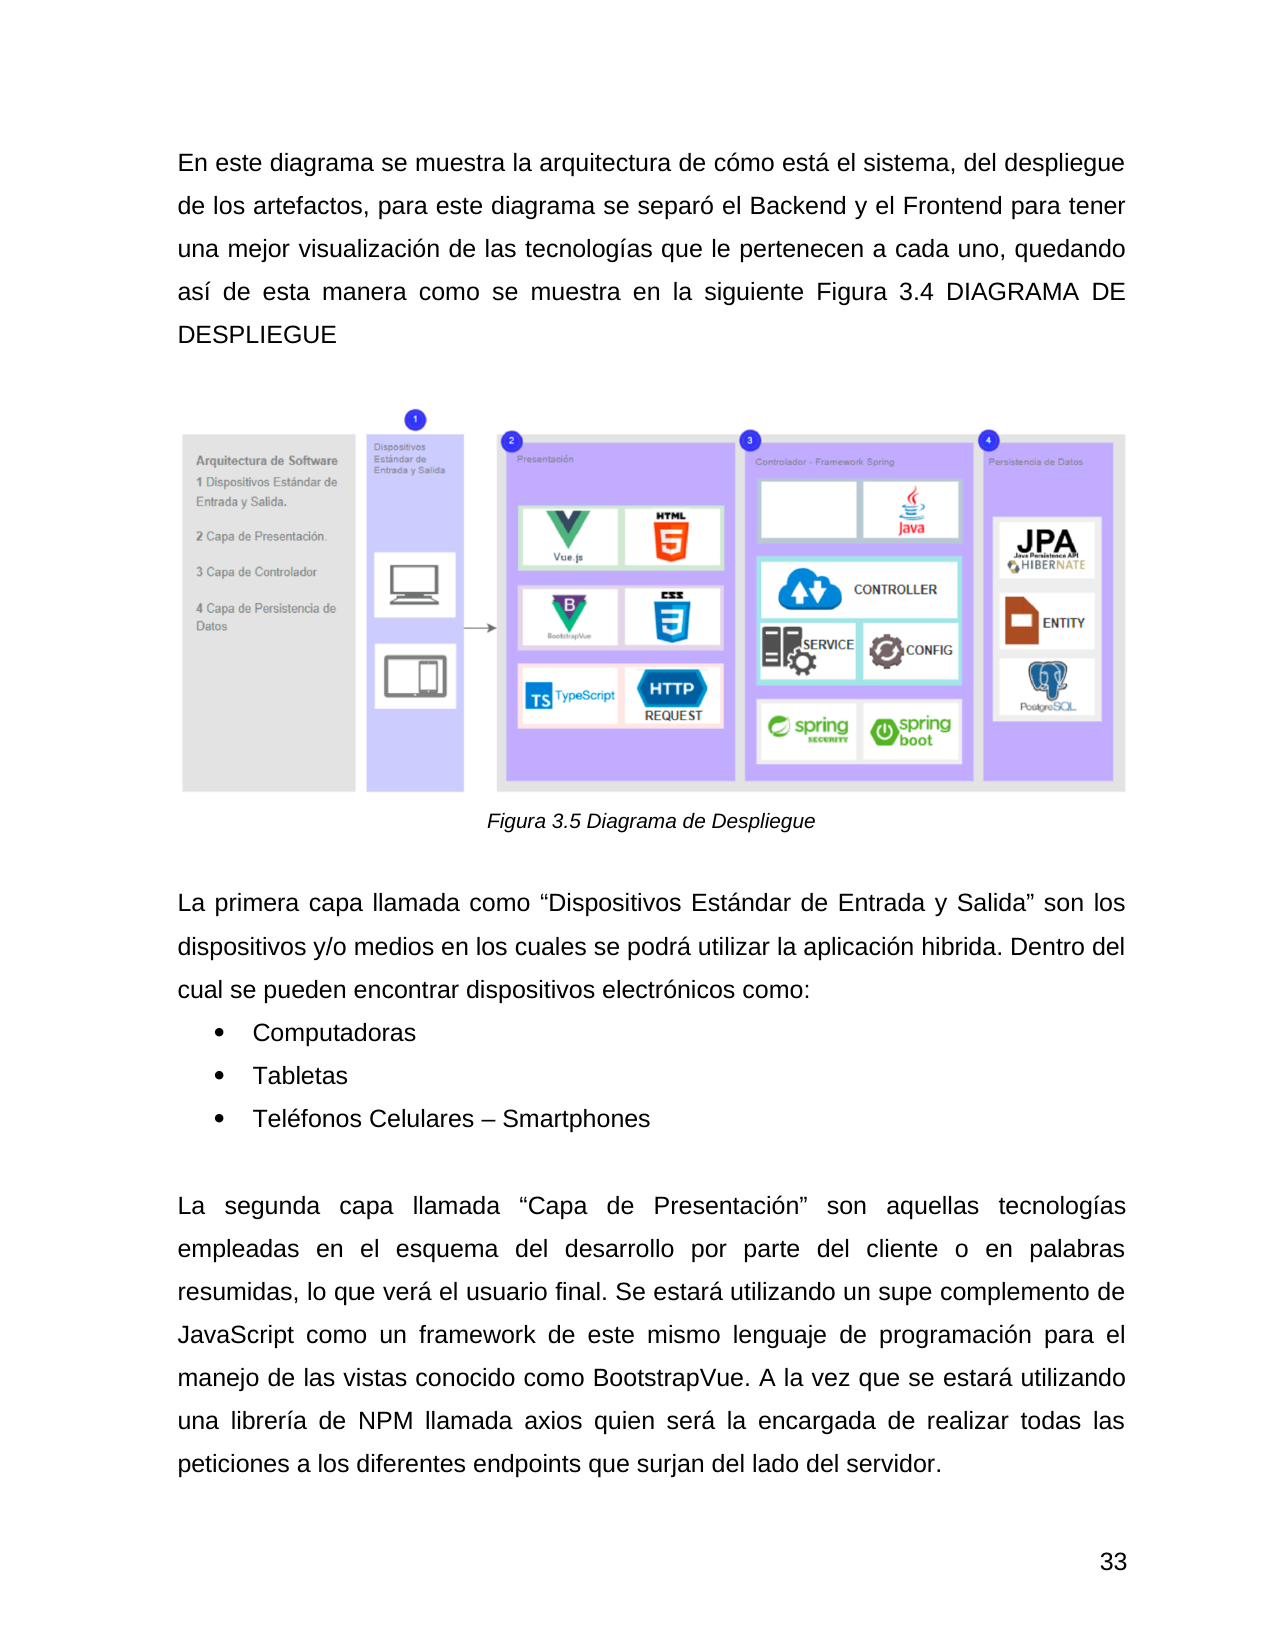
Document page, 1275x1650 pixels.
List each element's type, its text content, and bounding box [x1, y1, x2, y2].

list Computadoras [215, 1018, 1127, 1047]
list Tabletas [215, 1061, 1127, 1090]
picture [177, 406, 1128, 795]
list Teléfonos Celulares – Smartphones [215, 1104, 1127, 1133]
text La segunda capa llamada “Capa de Presentación” son aquellas tecnologías empleadas en el esquema del desarrollo por parte del cliente o en palabras resumidas, lo que verá el usuario final. Se estará utilizando un supe complemento de JavaScript como un framework de este mismo lenguaje de programación para el manejo de las vistas conocido como BootstrapVue. A la vez que se estará utilizando una librería de NPM llamada axios quien será la encargada de realizar todas las peticiones a los diferentes endpoints que surjan del lado del servidor. [177, 1191, 1127, 1478]
text La primera capa llamada como “Dispositivos Estándar de Entrada y Salida” son los dispositivos y/o medios en los cuales se podrá utilizar la aplicación hibrida. Dentro del cual se pueden encontrar dispositivos electrónicos como: [177, 888, 1127, 1003]
text En este diagrama se muestra la arquitectura de cómo está el sistema, del despliegue de los artefactos, para este diagrama se separó el Backend y el Frontend para tener una mejor visualización de las tecnologías que le pertenecen a cada uno, quedando así de esta manera como se muestra en la siguiente Figura 3.4 DIAGRAMA DE DESPLIEGUE [177, 148, 1127, 349]
